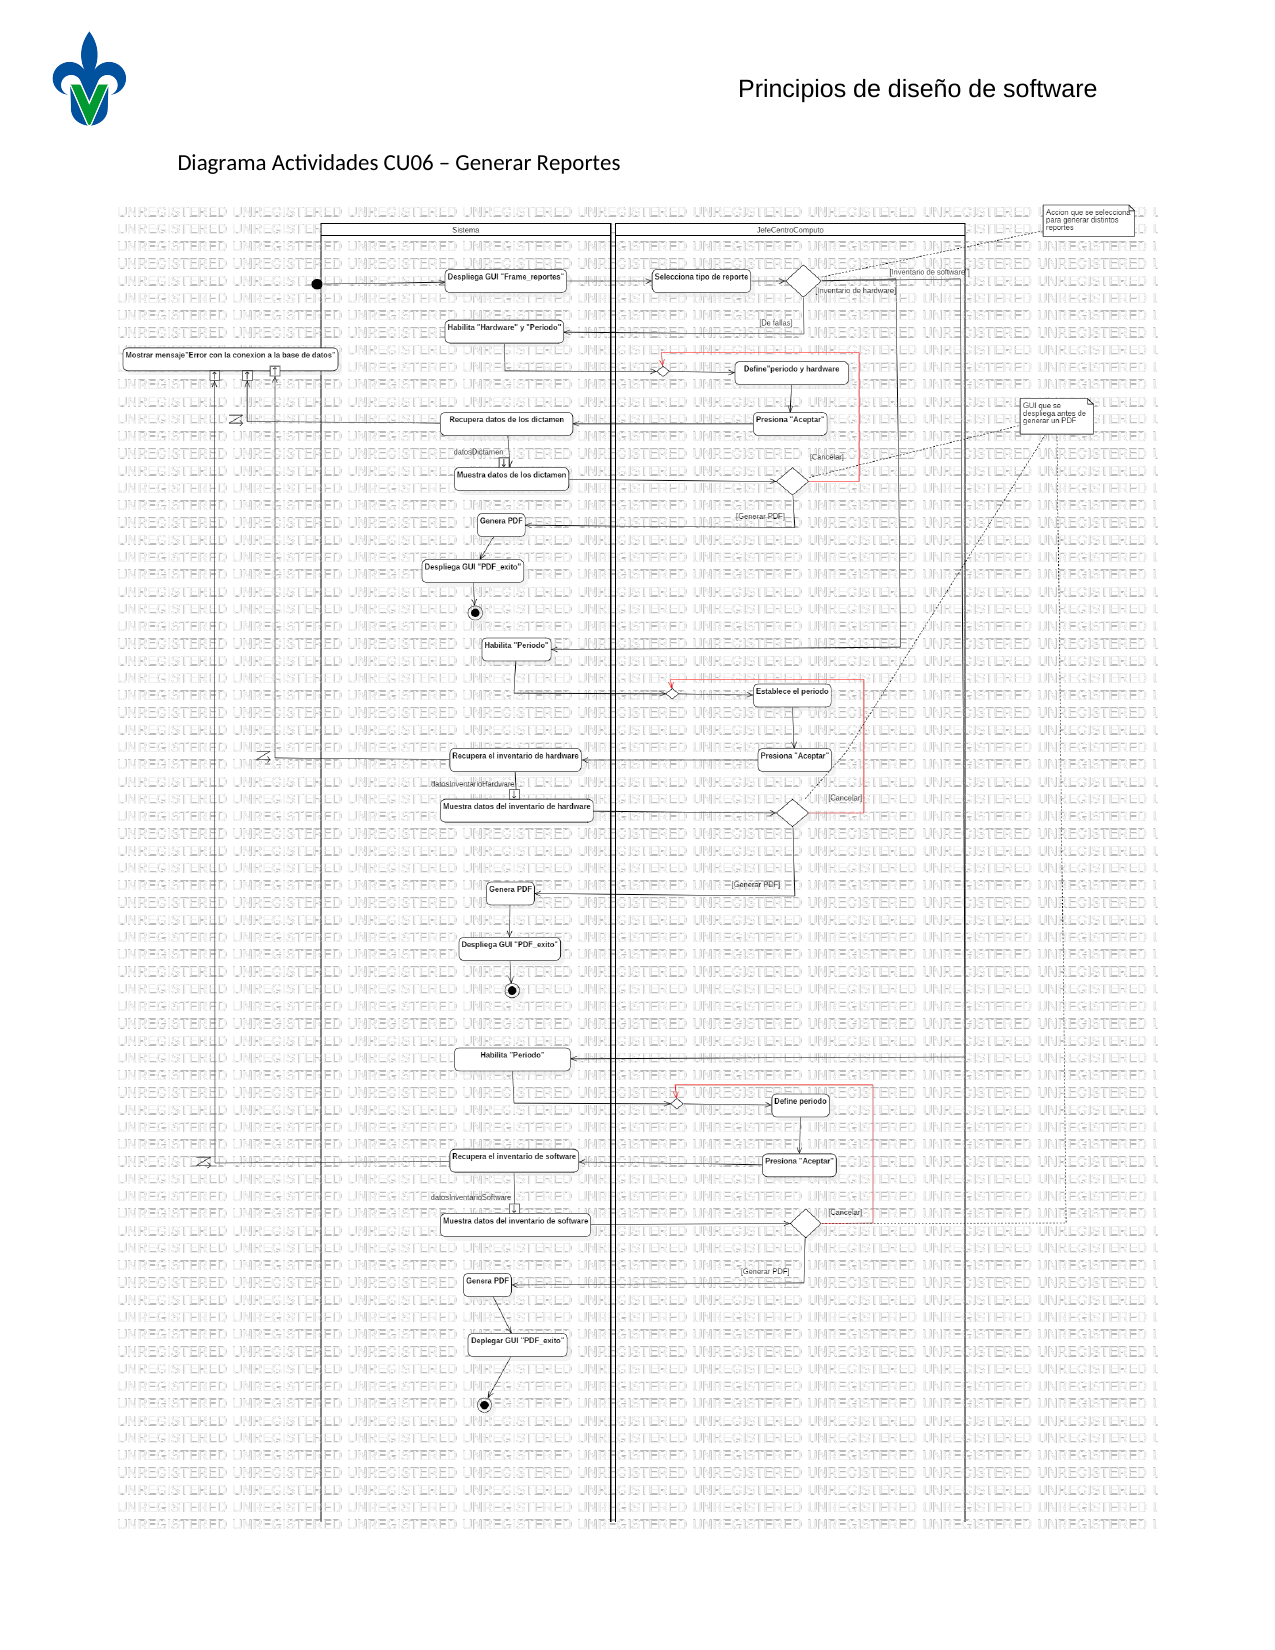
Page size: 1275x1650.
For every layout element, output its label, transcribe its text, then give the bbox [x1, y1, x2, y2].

text Diagrama Actividades CU06 – Generar Reportes [177, 148, 1098, 176]
picture [23, 31, 151, 127]
picture [117, 200, 1158, 1545]
